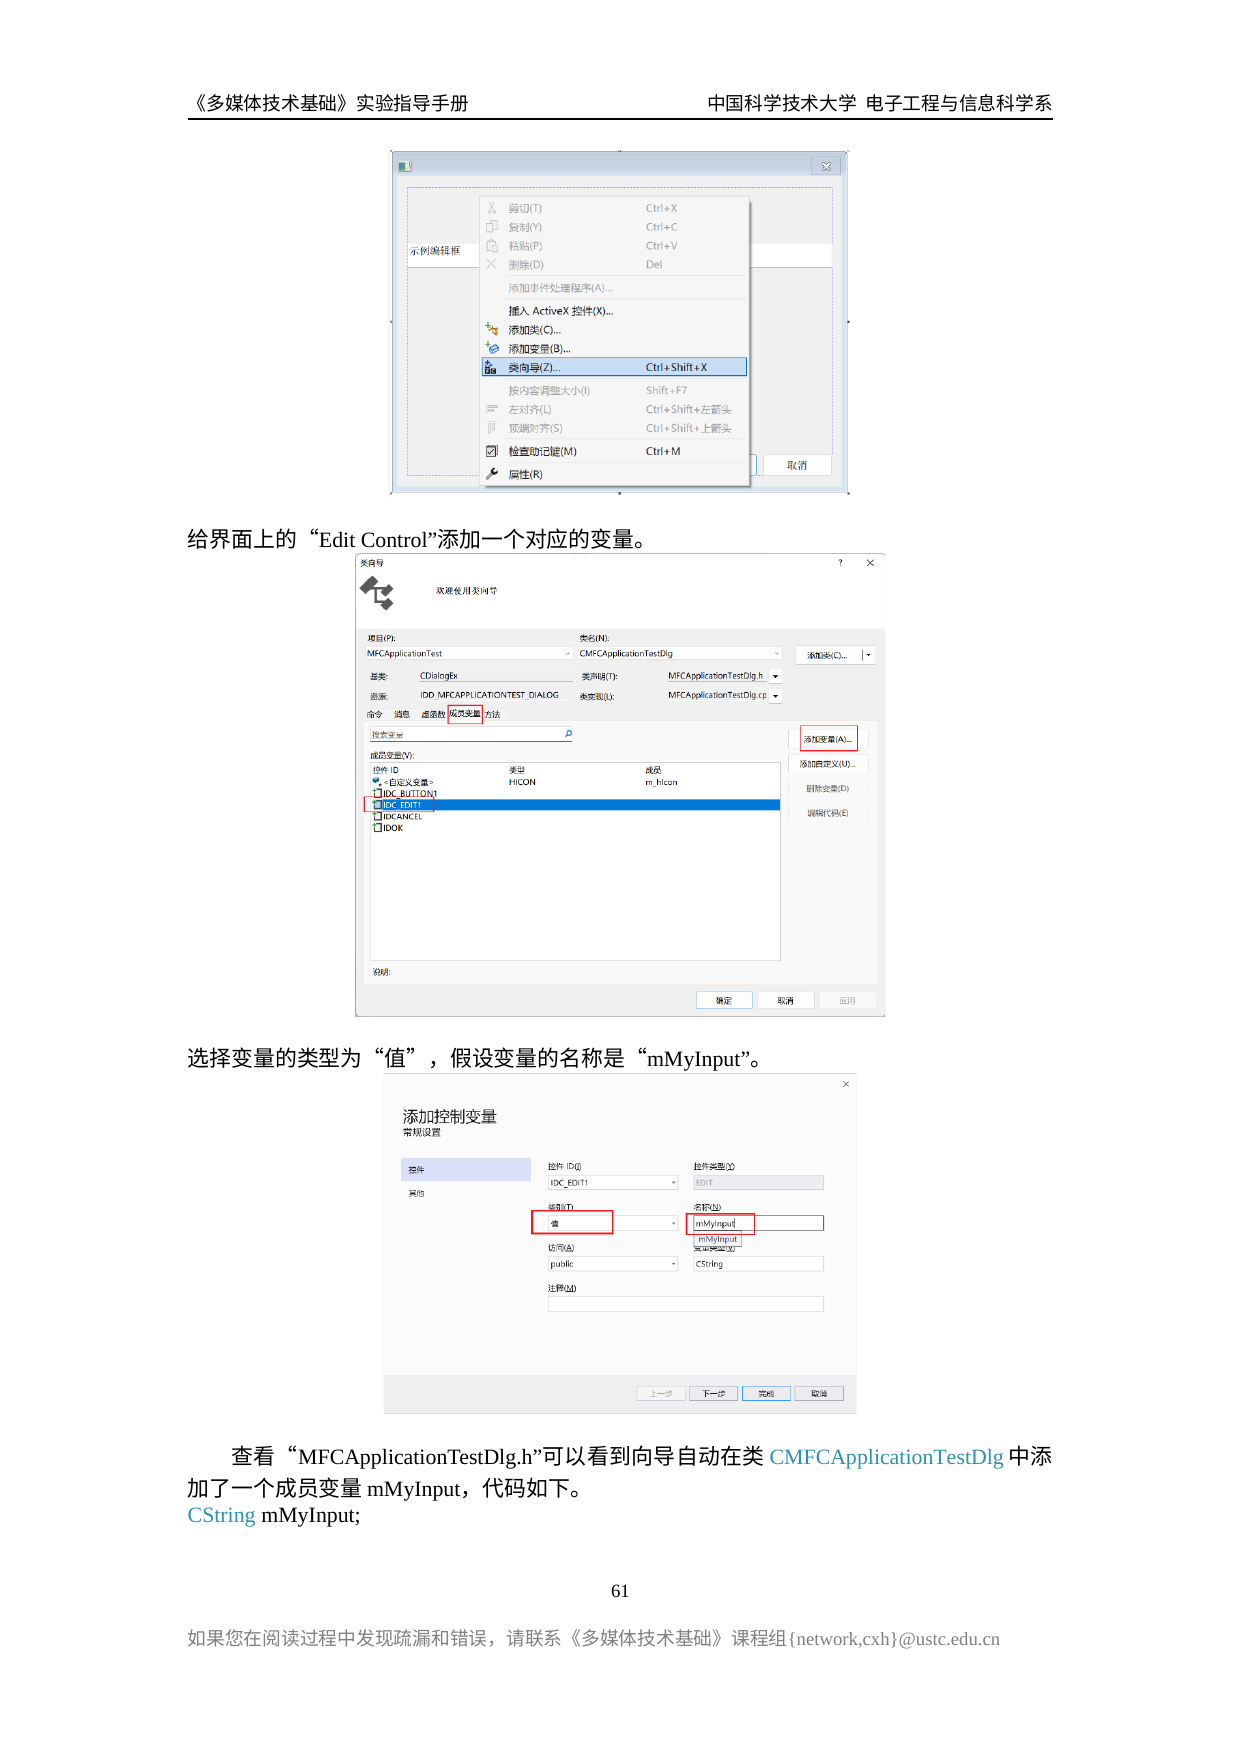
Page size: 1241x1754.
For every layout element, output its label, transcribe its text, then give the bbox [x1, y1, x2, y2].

text 给界面上的“Edit Control”添加一个对应的变量。 [187, 522, 1053, 554]
picture [383, 1073, 857, 1414]
picture [388, 150, 852, 497]
text 选择变量的类型为“值”，假设变量的名称是“mMyInput”。 [187, 1041, 1053, 1073]
text CString mMyInput; [187, 1502, 1053, 1528]
text 查看“MFCApplicationTestDlg.h”可以看到向导自动在类CMFCApplicationTestDlg中添加了一个成员变量mMyInput，代码如下。 [187, 1439, 1053, 1502]
picture [355, 553, 886, 1017]
